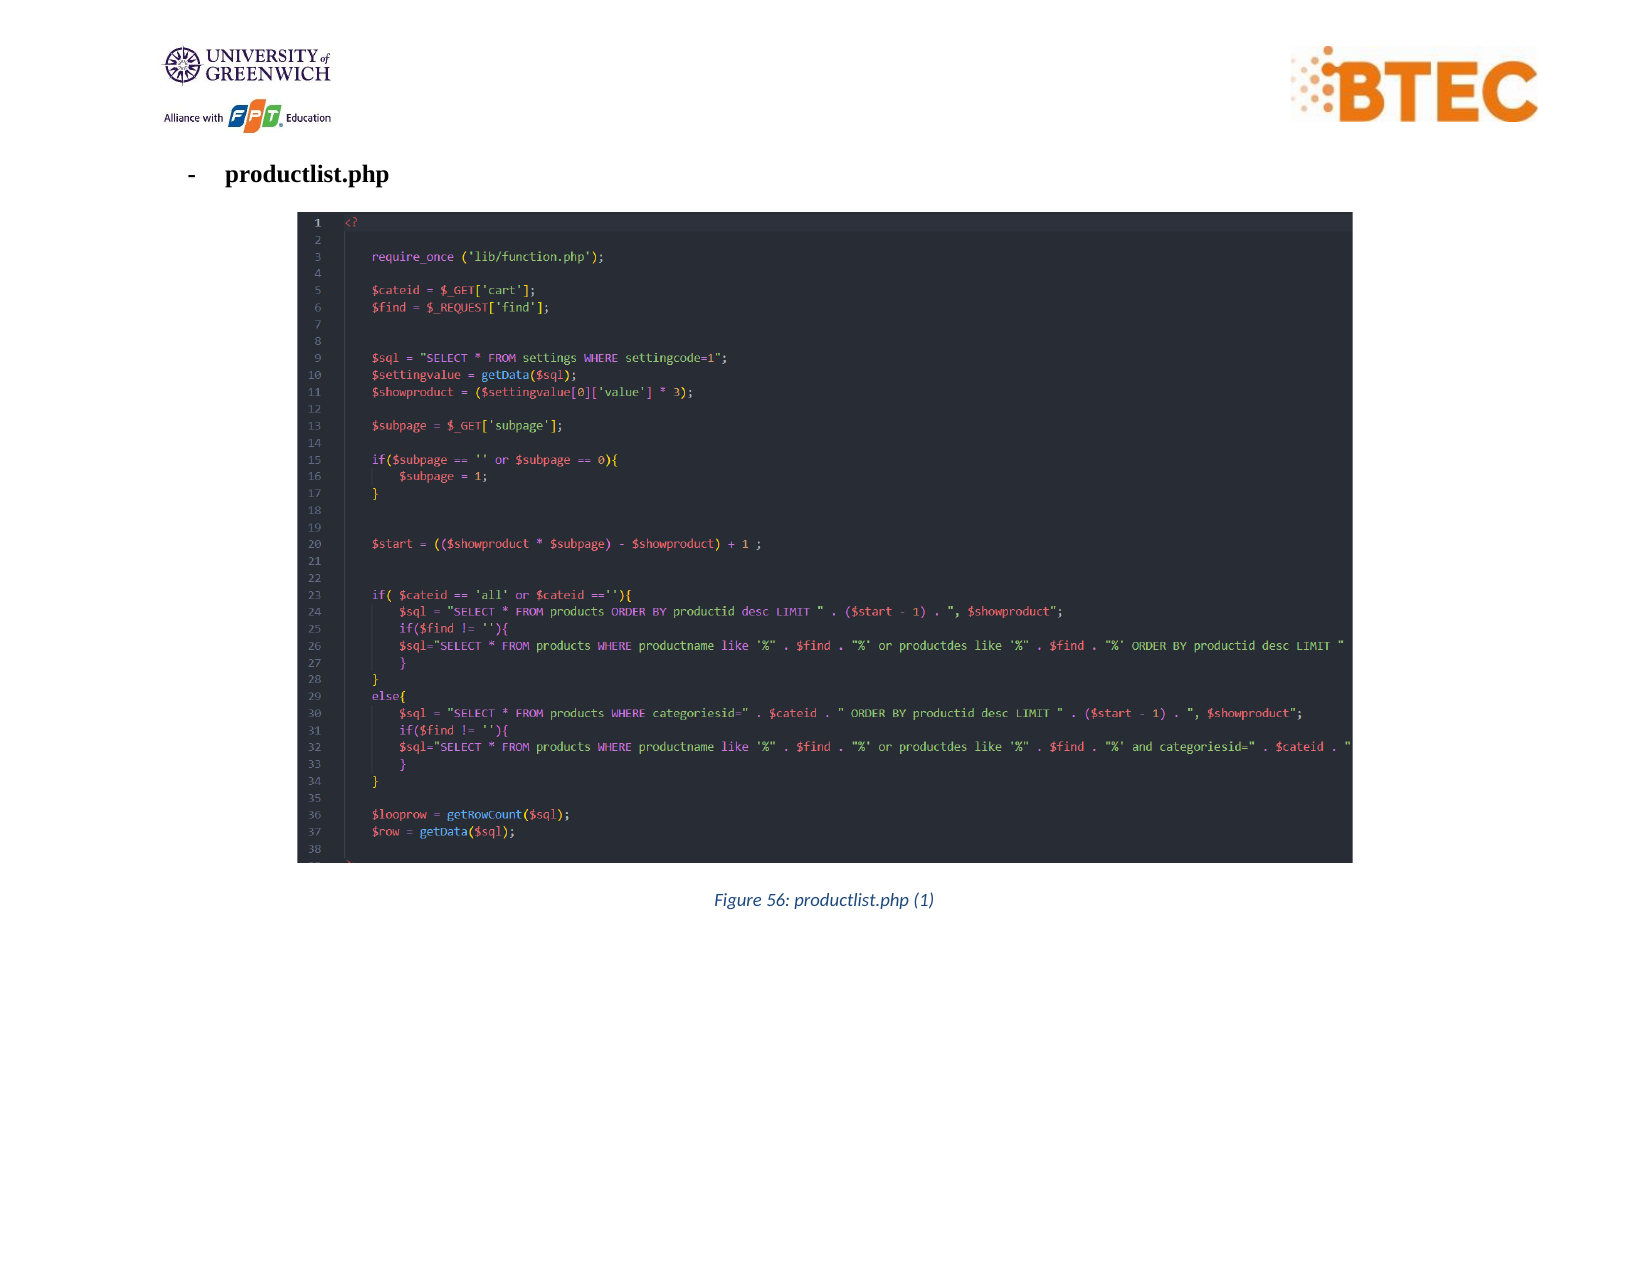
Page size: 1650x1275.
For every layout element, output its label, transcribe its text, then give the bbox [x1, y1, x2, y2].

picture [150, 32, 343, 144]
list productlist.php [187, 159, 1500, 188]
picture [1290, 46, 1538, 122]
picture [297, 212, 1353, 863]
text Figure 56: productlist.php (1) [150, 888, 1500, 911]
